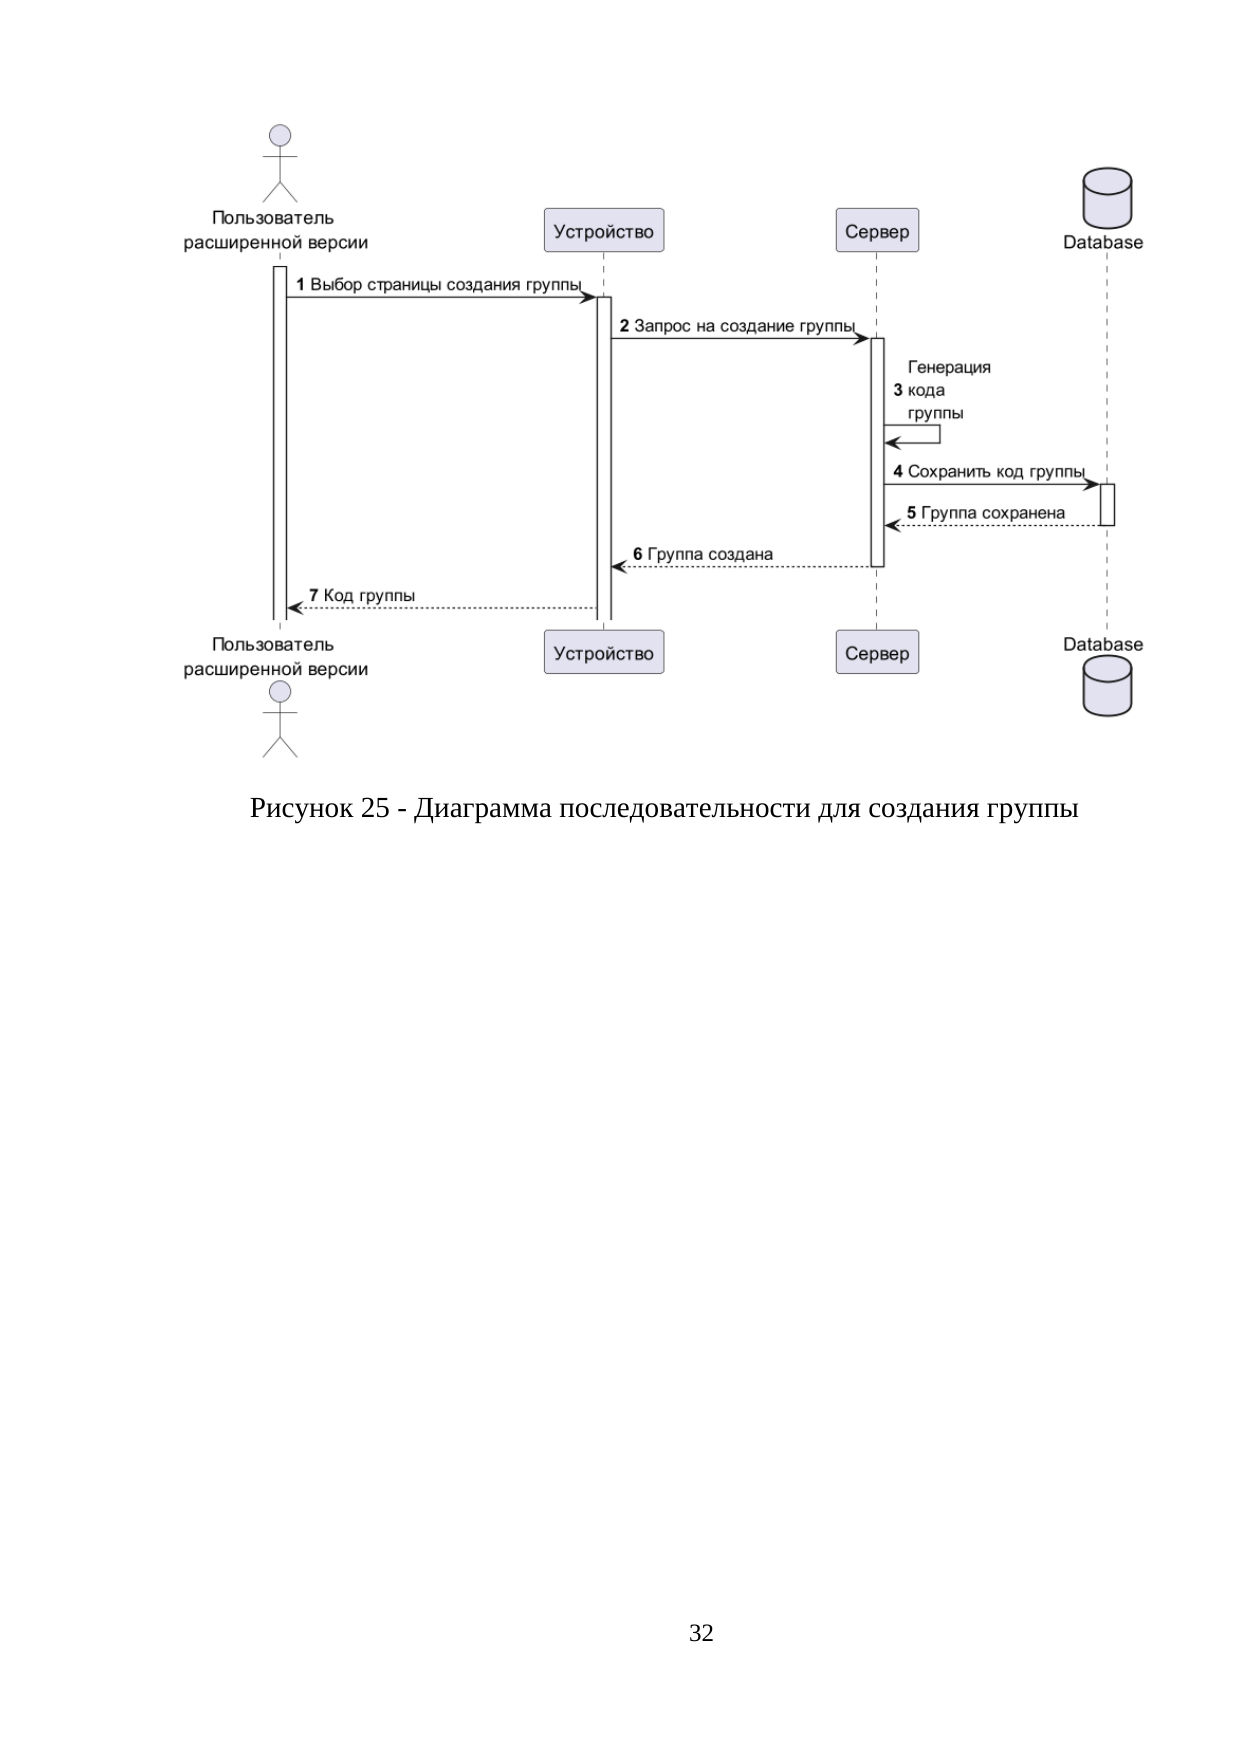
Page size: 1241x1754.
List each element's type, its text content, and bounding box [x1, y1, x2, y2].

picture [177, 118, 1152, 765]
